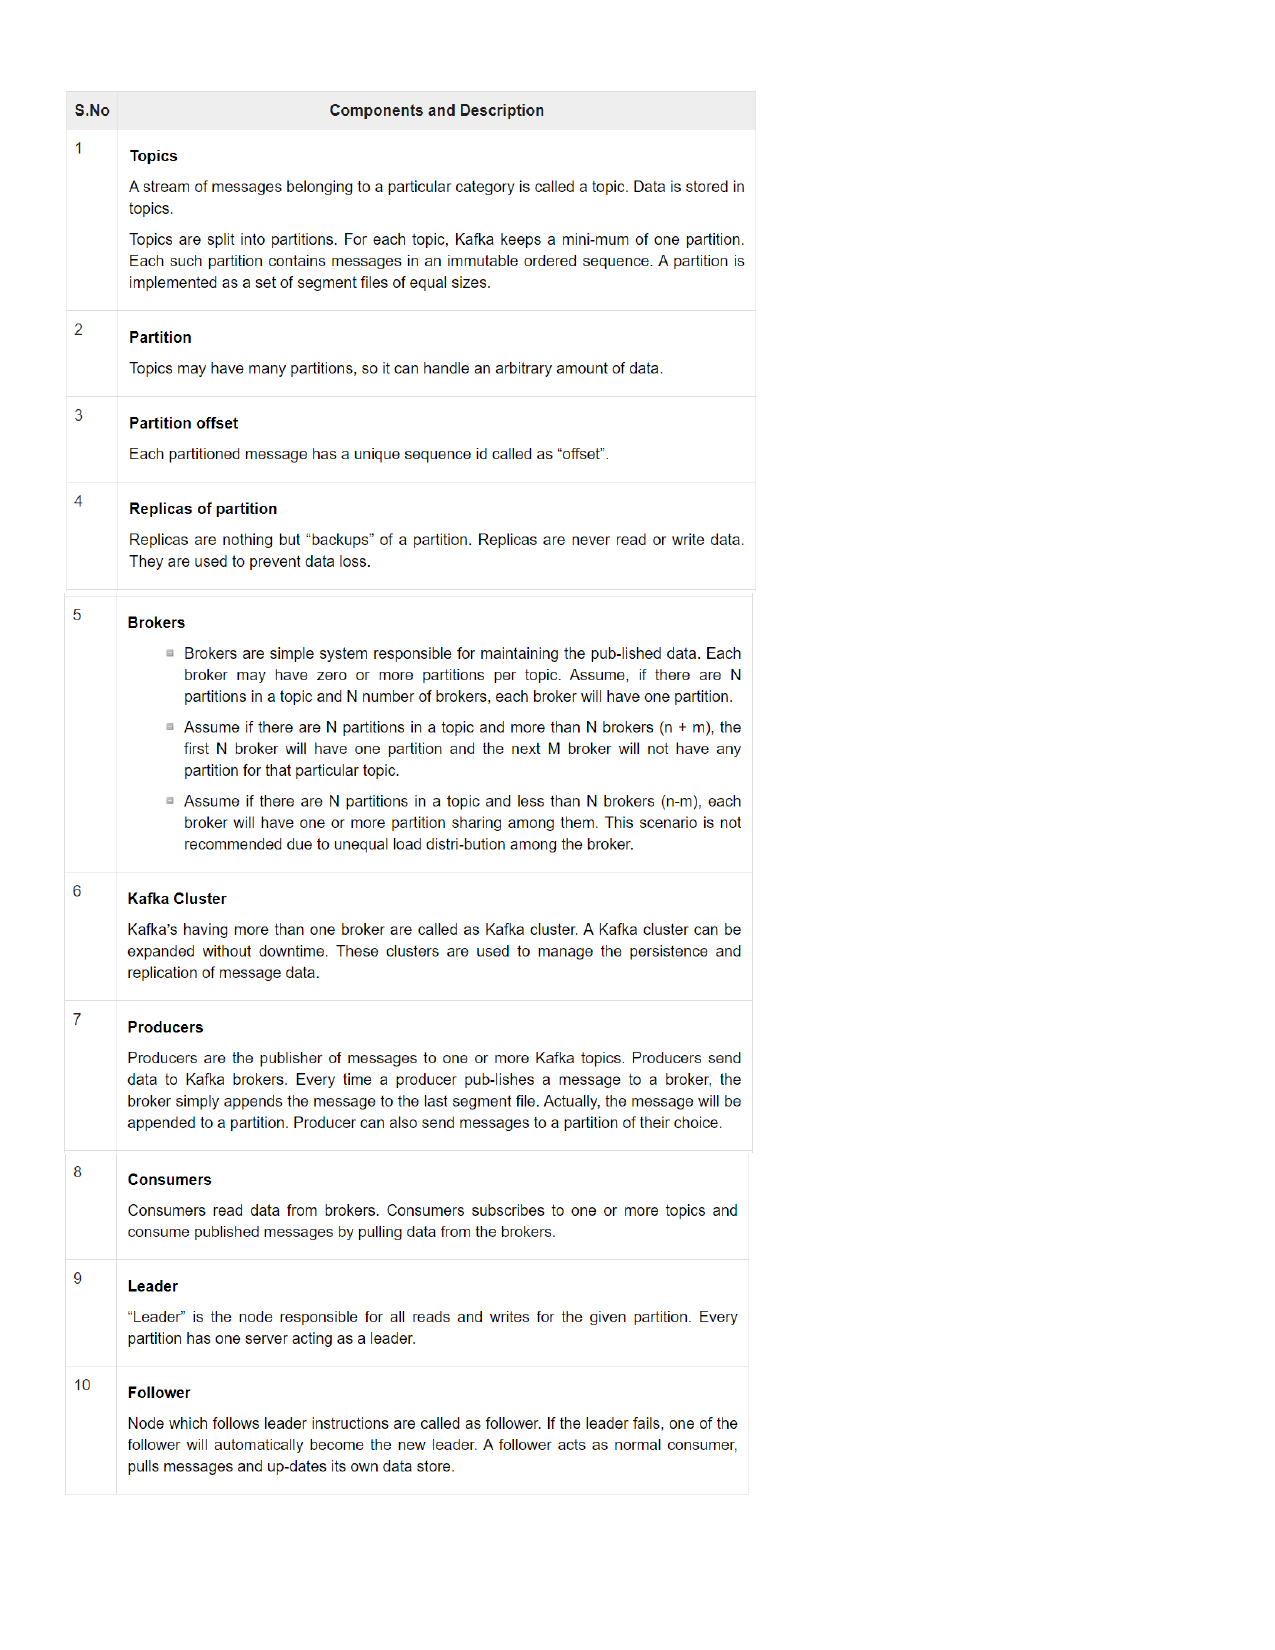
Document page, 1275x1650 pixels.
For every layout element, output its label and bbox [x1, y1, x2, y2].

picture [60, 1154, 752, 1498]
picture [60, 593, 757, 1153]
picture [60, 90, 759, 591]
